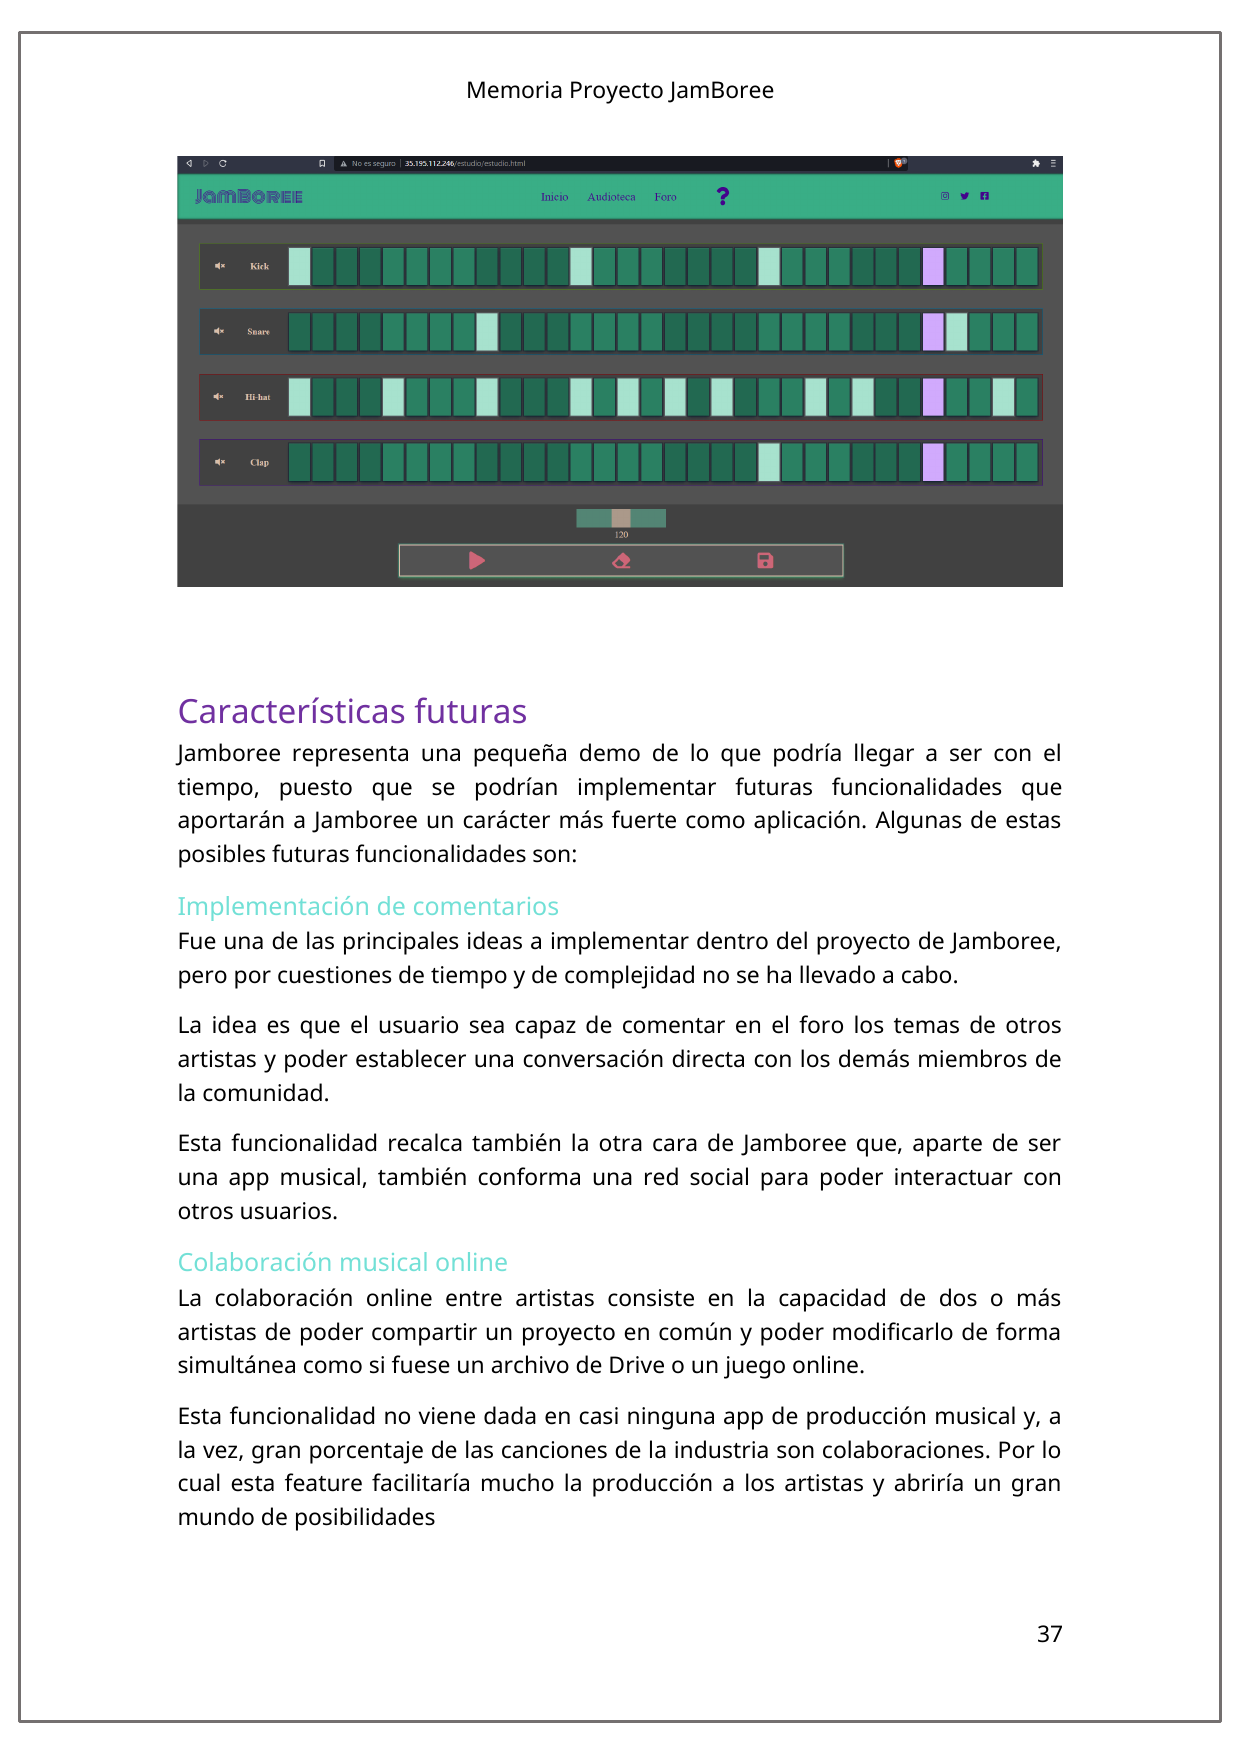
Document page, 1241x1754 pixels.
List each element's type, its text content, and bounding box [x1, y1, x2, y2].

subtitle Características futuras [177, 688, 1063, 733]
text Jamboree representa una pequeña demo de lo que podría llegar a ser con el tiempo, puesto que se podrían implementar futuras funcionalidades que aportarán a Jamboree un carácter más fuerte como aplicación. Algunas de estas posibles futuras funcionalidades son: [177, 737, 1063, 869]
subtitle Colaboración musical online [177, 1245, 1063, 1279]
text Esta funcionalidad recalca también la otra cara de Jamboree que, aparte de ser una app musical, también conforma una red social para poder interactuar con otros usuarios. [177, 1127, 1063, 1226]
subtitle Implementación de comentarios [177, 888, 1063, 922]
text La idea es que el usuario sea capaz de comentar en el foro los temas de otros artistas y poder establecer una conversación directa con los demás miembros de la comunidad. [177, 1009, 1063, 1108]
text Fue una de las principales ideas a implementar dentro del proyecto de Jamboree, pero por cuestiones de tiempo y de complejidad no se ha llevado a cabo. [177, 925, 1063, 990]
picture [177, 156, 1063, 587]
text Esta funcionalidad no viene dada en casi ninguna app de producción musical y, a la vez, gran porcentaje de las canciones de la industria son colaboraciones. Por lo cual esta feature facilitaría mucho la producción a los artistas y abriría un gran mundo de posibilidades [177, 1400, 1063, 1532]
text La colaboración online entre artistas consiste en la capacidad de dos o más artistas de poder compartir un proyecto en común y poder modificarlo de forma simultánea como si fuese un archivo de Drive o un juego online. [177, 1282, 1063, 1381]
